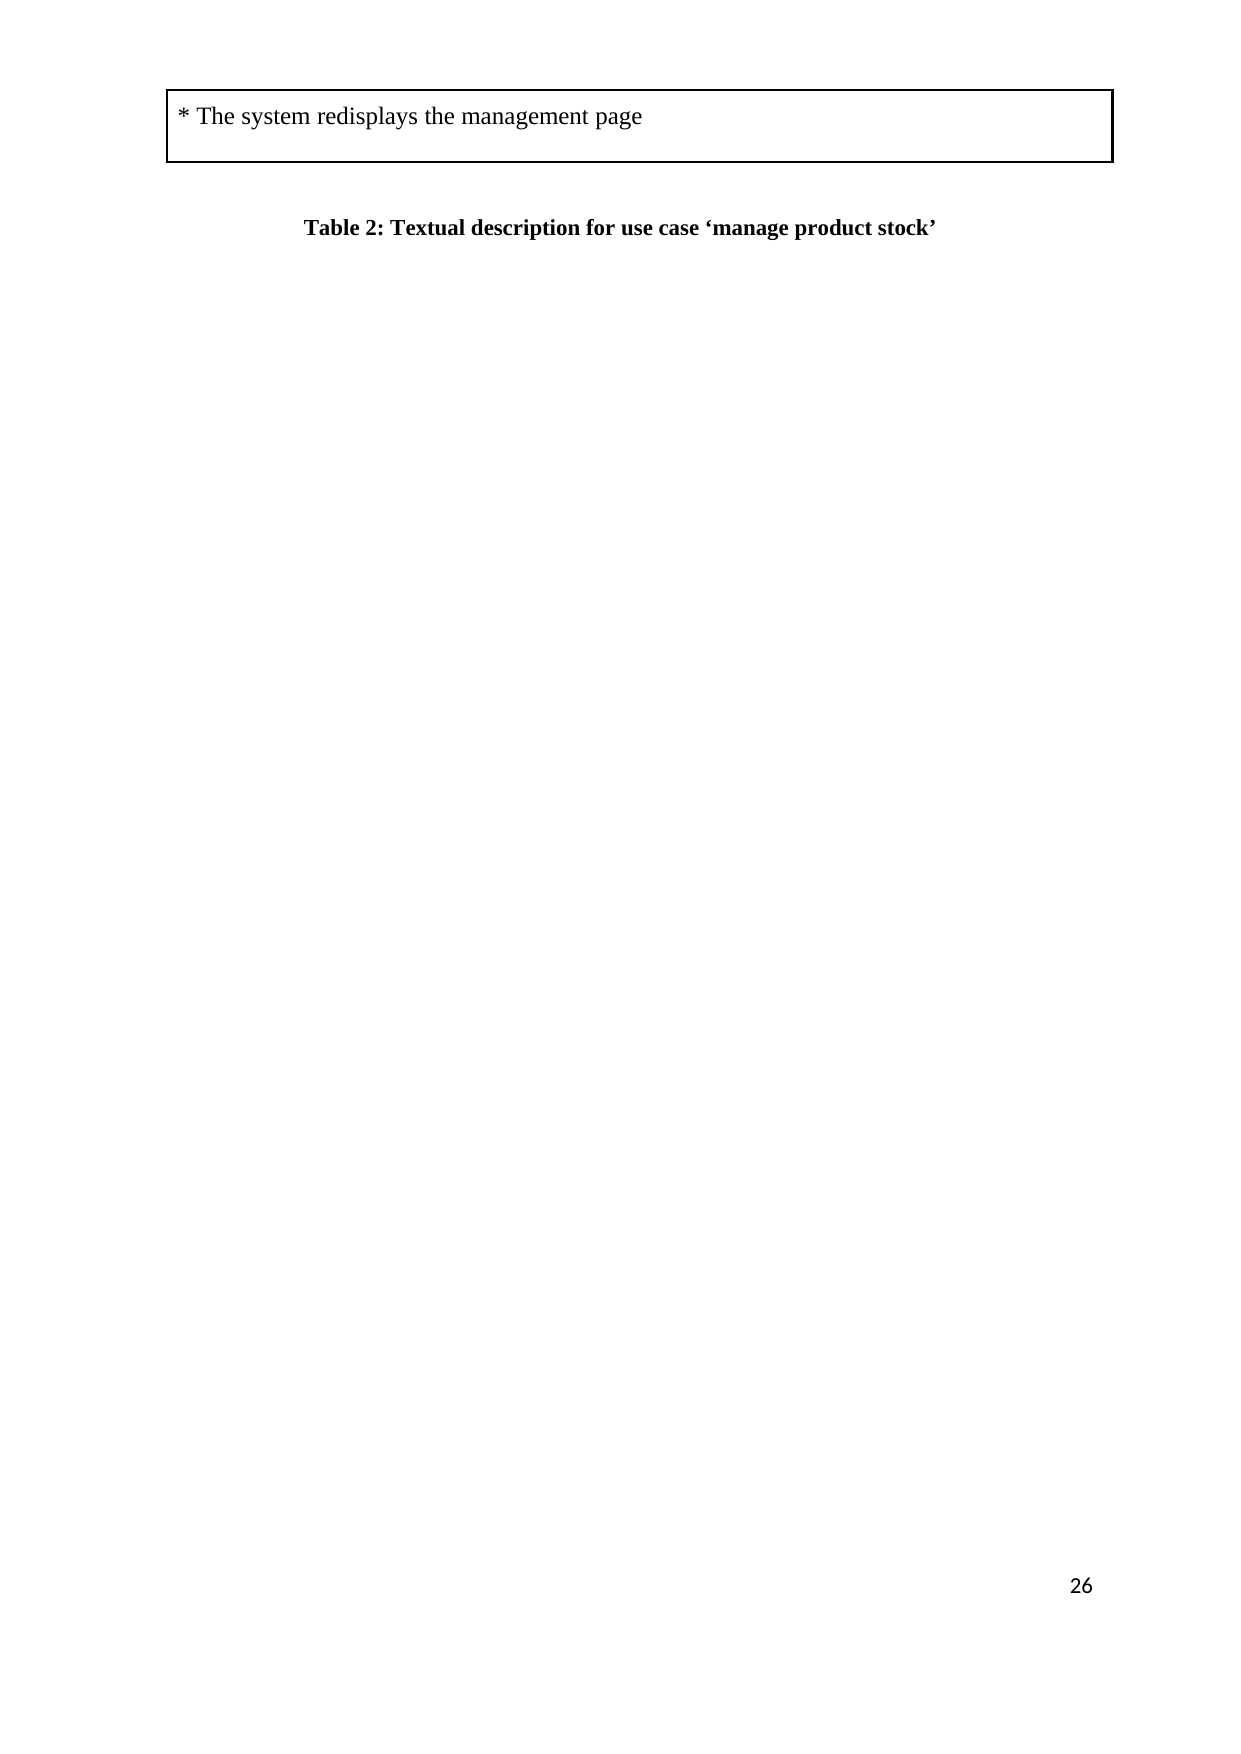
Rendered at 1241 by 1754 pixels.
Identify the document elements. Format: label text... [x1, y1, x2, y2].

text Table 2: Textual description for use case ‘manage product stock’ [148, 214, 1093, 241]
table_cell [168, 91, 1111, 161]
